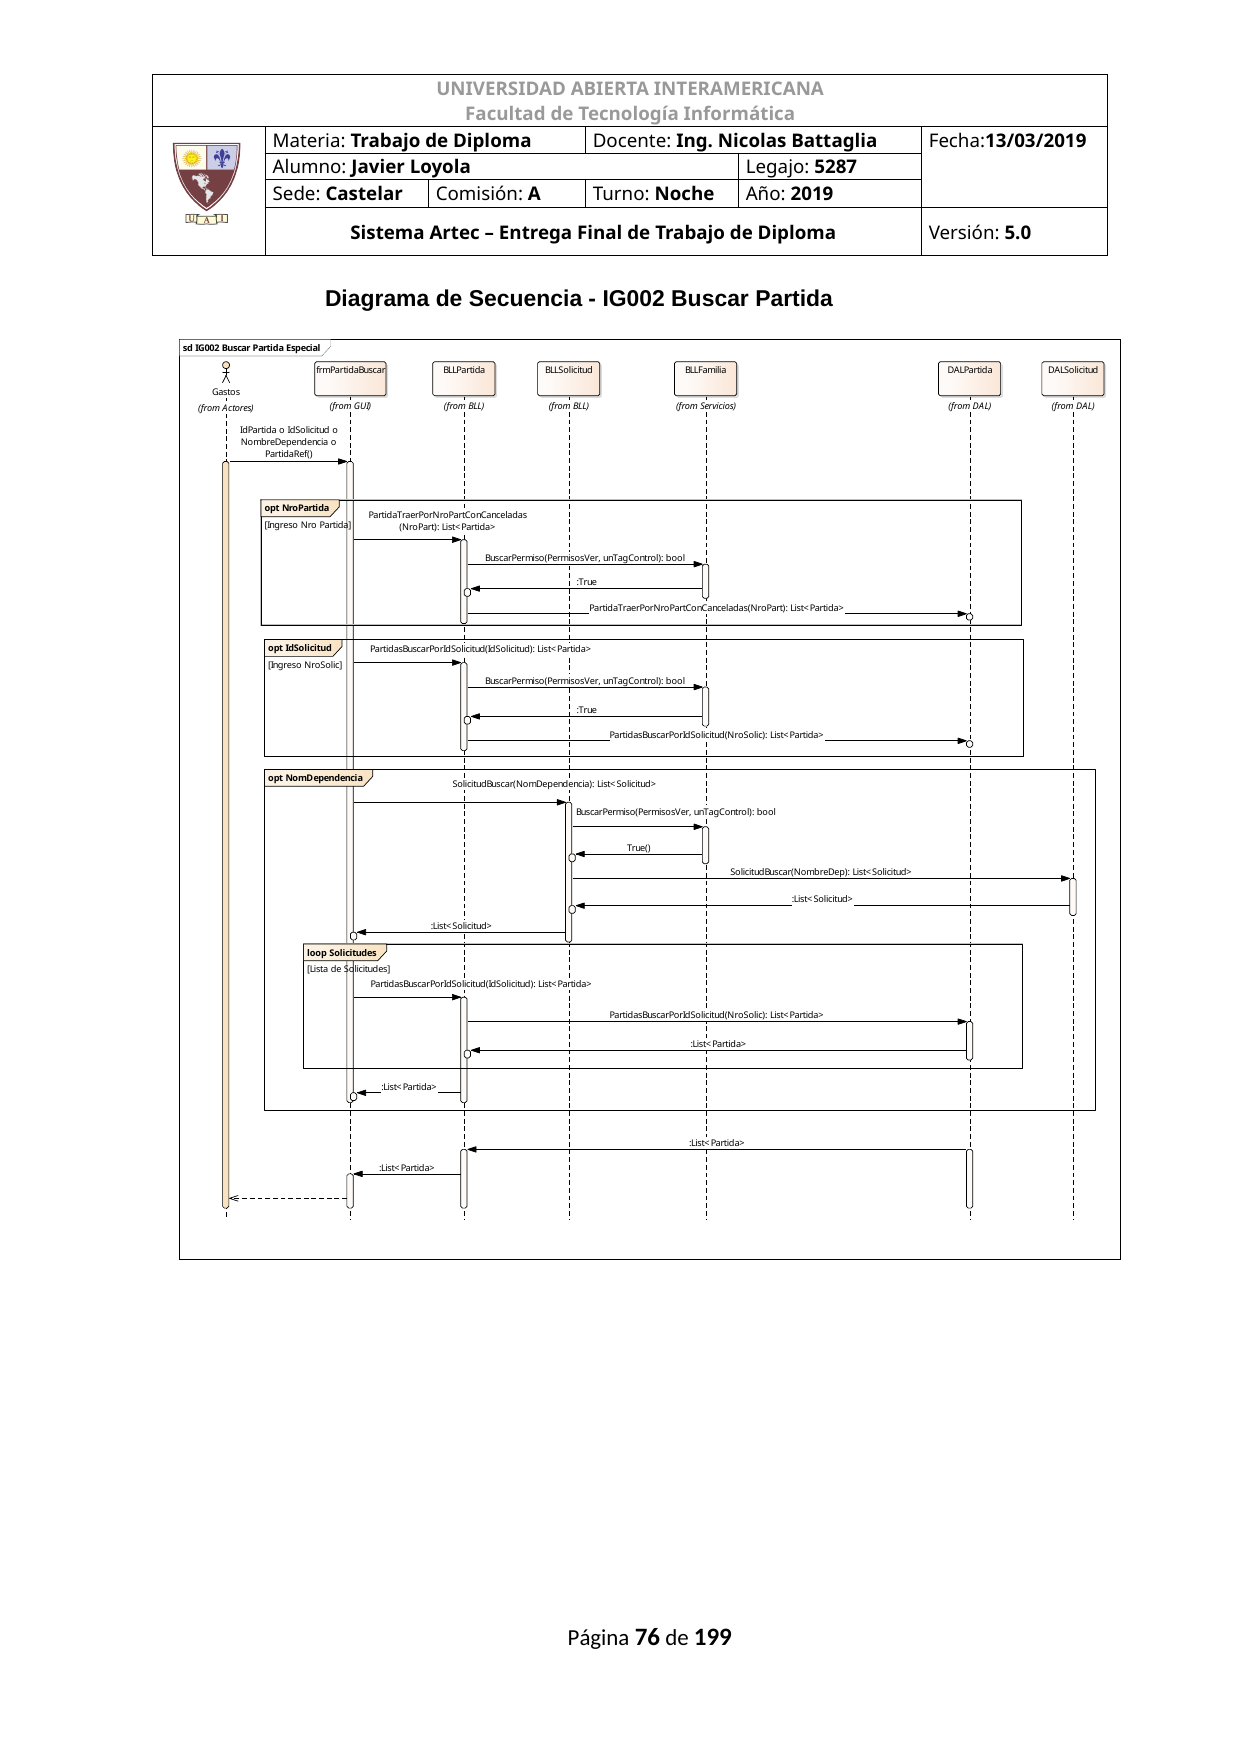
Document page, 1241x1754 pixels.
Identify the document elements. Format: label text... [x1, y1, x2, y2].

picture [157, 136, 257, 228]
text Diagrama de Secuencia - IG002 Buscar Partida [251, 284, 1122, 311]
